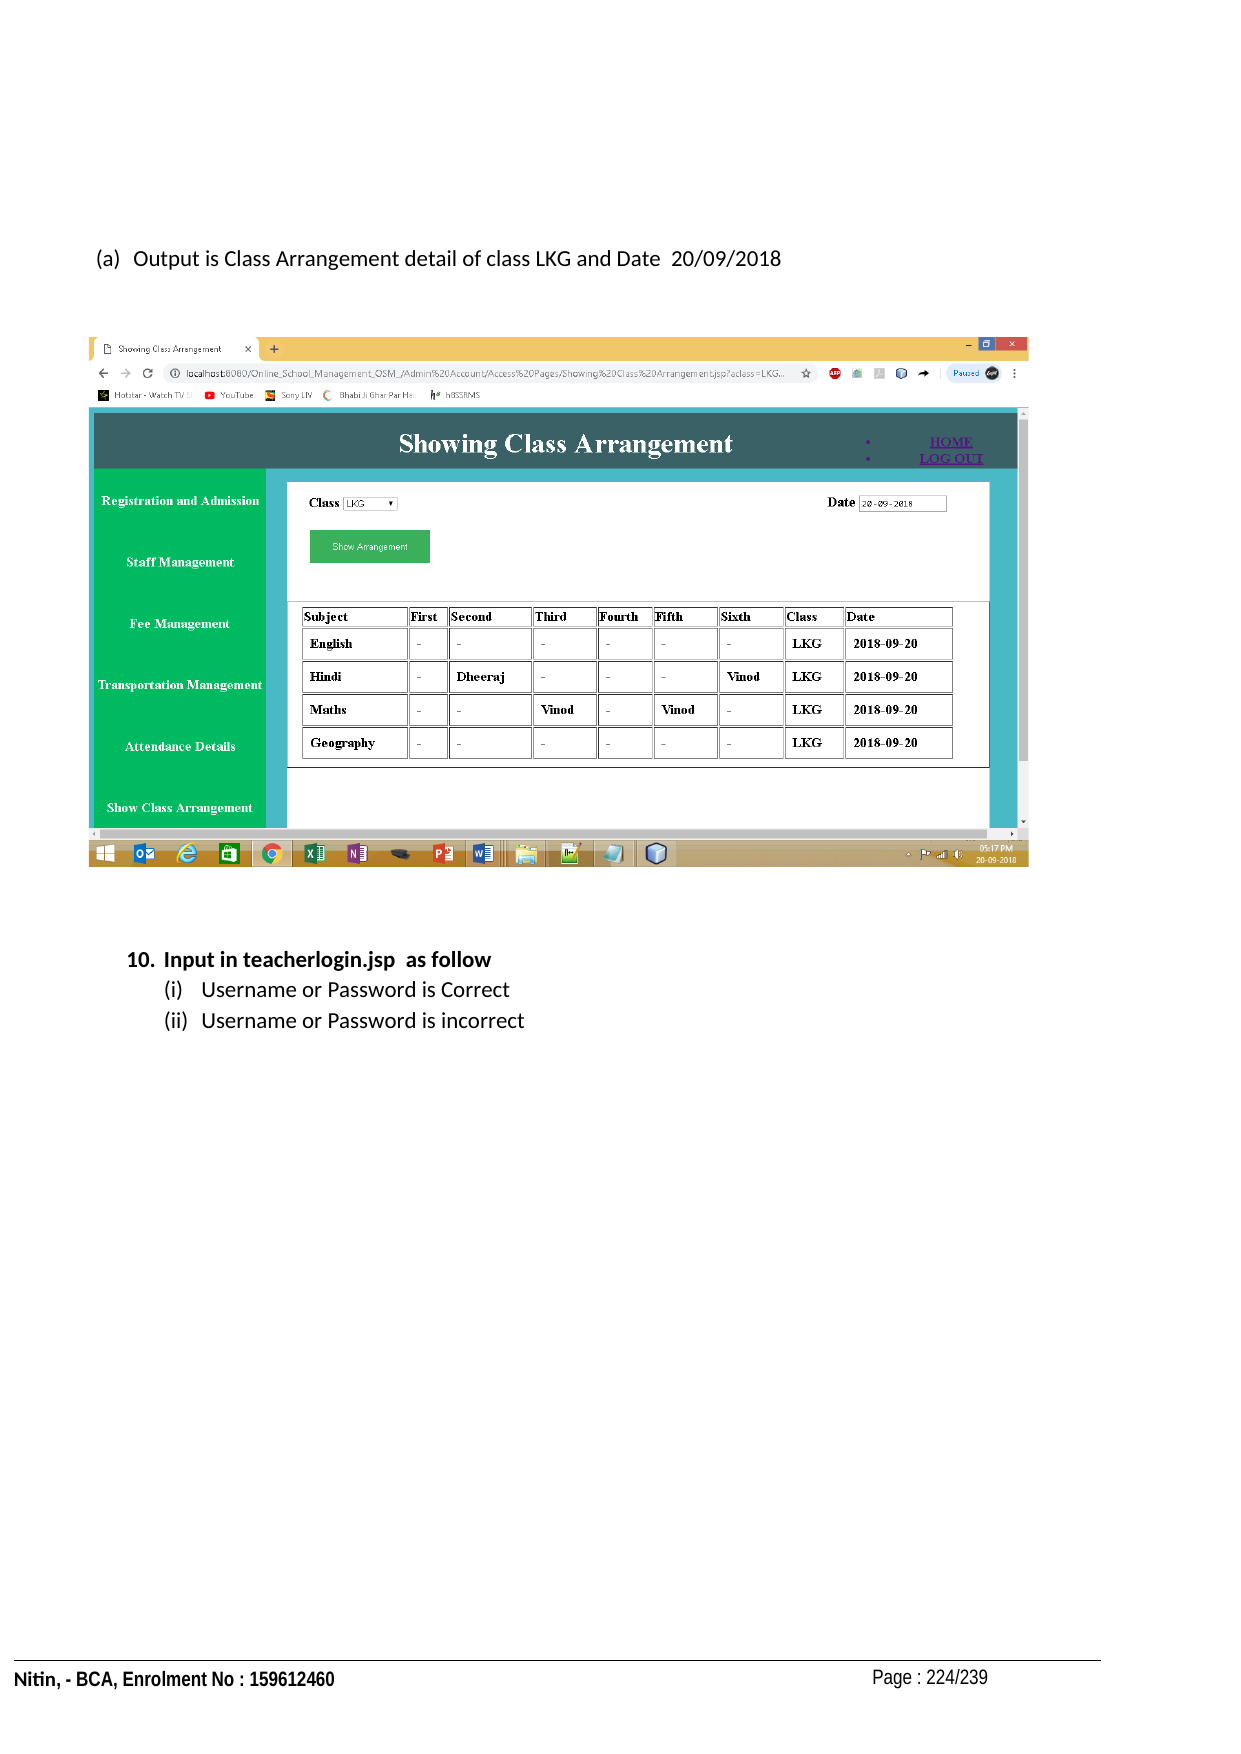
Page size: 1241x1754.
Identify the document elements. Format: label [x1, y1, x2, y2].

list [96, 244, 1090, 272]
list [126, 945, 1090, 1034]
picture [88, 337, 1029, 867]
